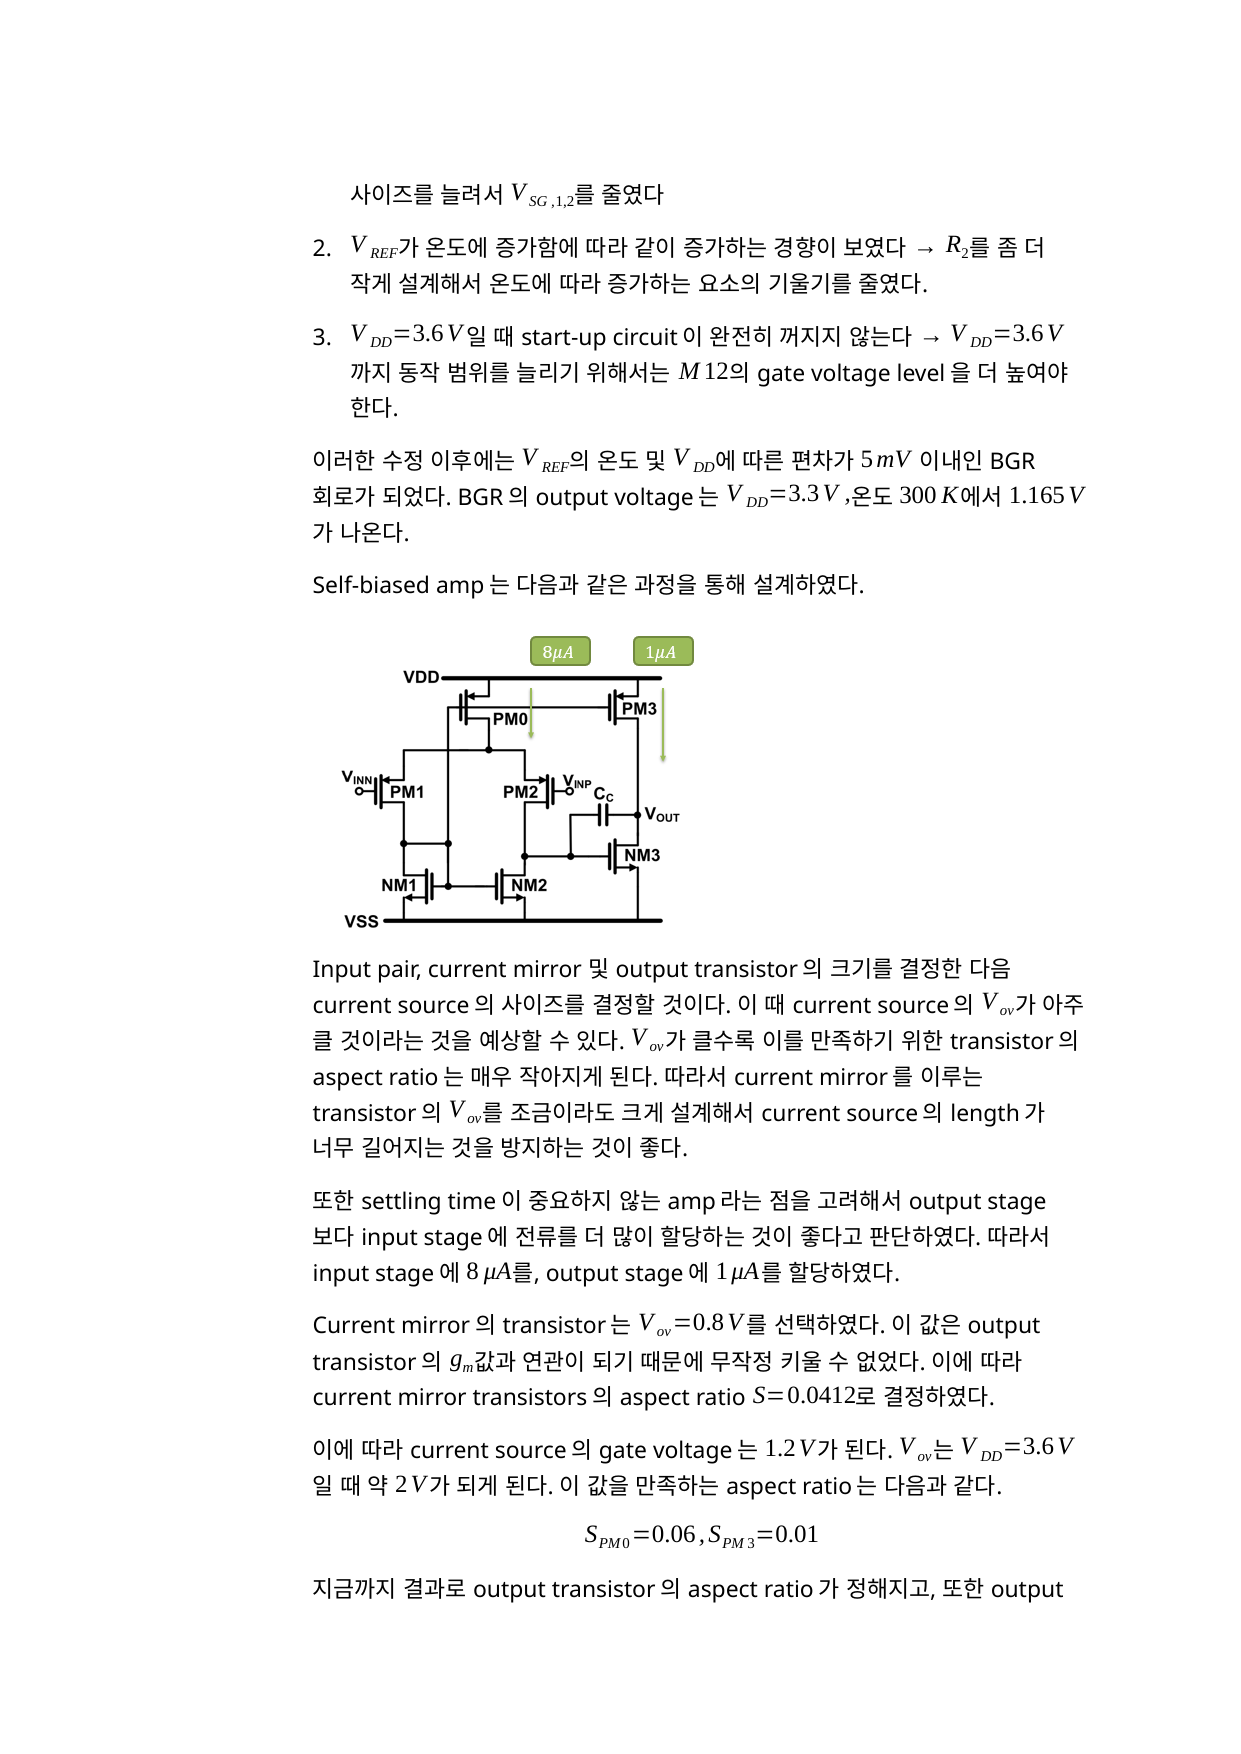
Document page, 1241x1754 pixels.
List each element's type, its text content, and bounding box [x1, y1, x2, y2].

picture [312, 620, 710, 932]
list 가 온도에 증가함에 따라 같이 증가하는 경향이 보였다 를 좀 더 작게 설계해서 온도에 따라 증가하는 요소의 기울기를 줄였다. [312, 230, 1090, 299]
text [312, 1571, 1090, 1604]
text Input pair, current mirror 및 output transistor의 크기를 결정한 다음 current source의 사이즈를 결정할 것이다. 이 때 current source의 가 아주 클 것이라는 것을 예상할 수 있다. 가 클수록 이를 만족하기 위한 transistor의 aspect ratio는 매우 작아지게 된다. 따라서 current mirror를 이루는 transistor의 를 조금이라도 크게 설계해서 current source의 length가 너무 길어지는 것을 방지하는 것이 좋다. [312, 951, 1090, 1164]
text 이에 따라 current source의 gate voltage는 가 된다. 는 일 때 약 가 되게 된다. 이 값을 만족하는 aspect ratio는 다음과 같다. [312, 1432, 1090, 1501]
text 또한 settling time이 중요하지 않는 amp라는 점을 고려해서 output stage보다 input stage에 전류를 더 많이 할당하는 것이 좋다고 판단하였다. 따라서 input stage에 를, output stage에 를 할당하였다. [312, 1183, 1090, 1288]
list 일 때 start-up circuit이 완전히 꺼지지 않는다 까지 동작 범위를 늘리기 위해서는 의 gate voltage level을 더 높여야 한다. [312, 318, 1090, 424]
text Current mirror의 transistor는 를 선택하였다. 이 값은 output transistor의 값과 연관이 되기 때문에 무작정 키울 수 없었다. 이에 따라 current mirror transistors의 aspect ratio 로 결정하였다. [312, 1307, 1090, 1413]
text 이러한 수정 이후에는 의 온도 및 에 따른 편차가 이내인 BGR 회로가 되었다. BGR의 output voltage는 온도 에서 가 나온다. [312, 443, 1090, 548]
text Self-biased amp는 다음과 같은 과정을 통해 설계하였다. [312, 567, 1090, 601]
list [312, 177, 1090, 210]
